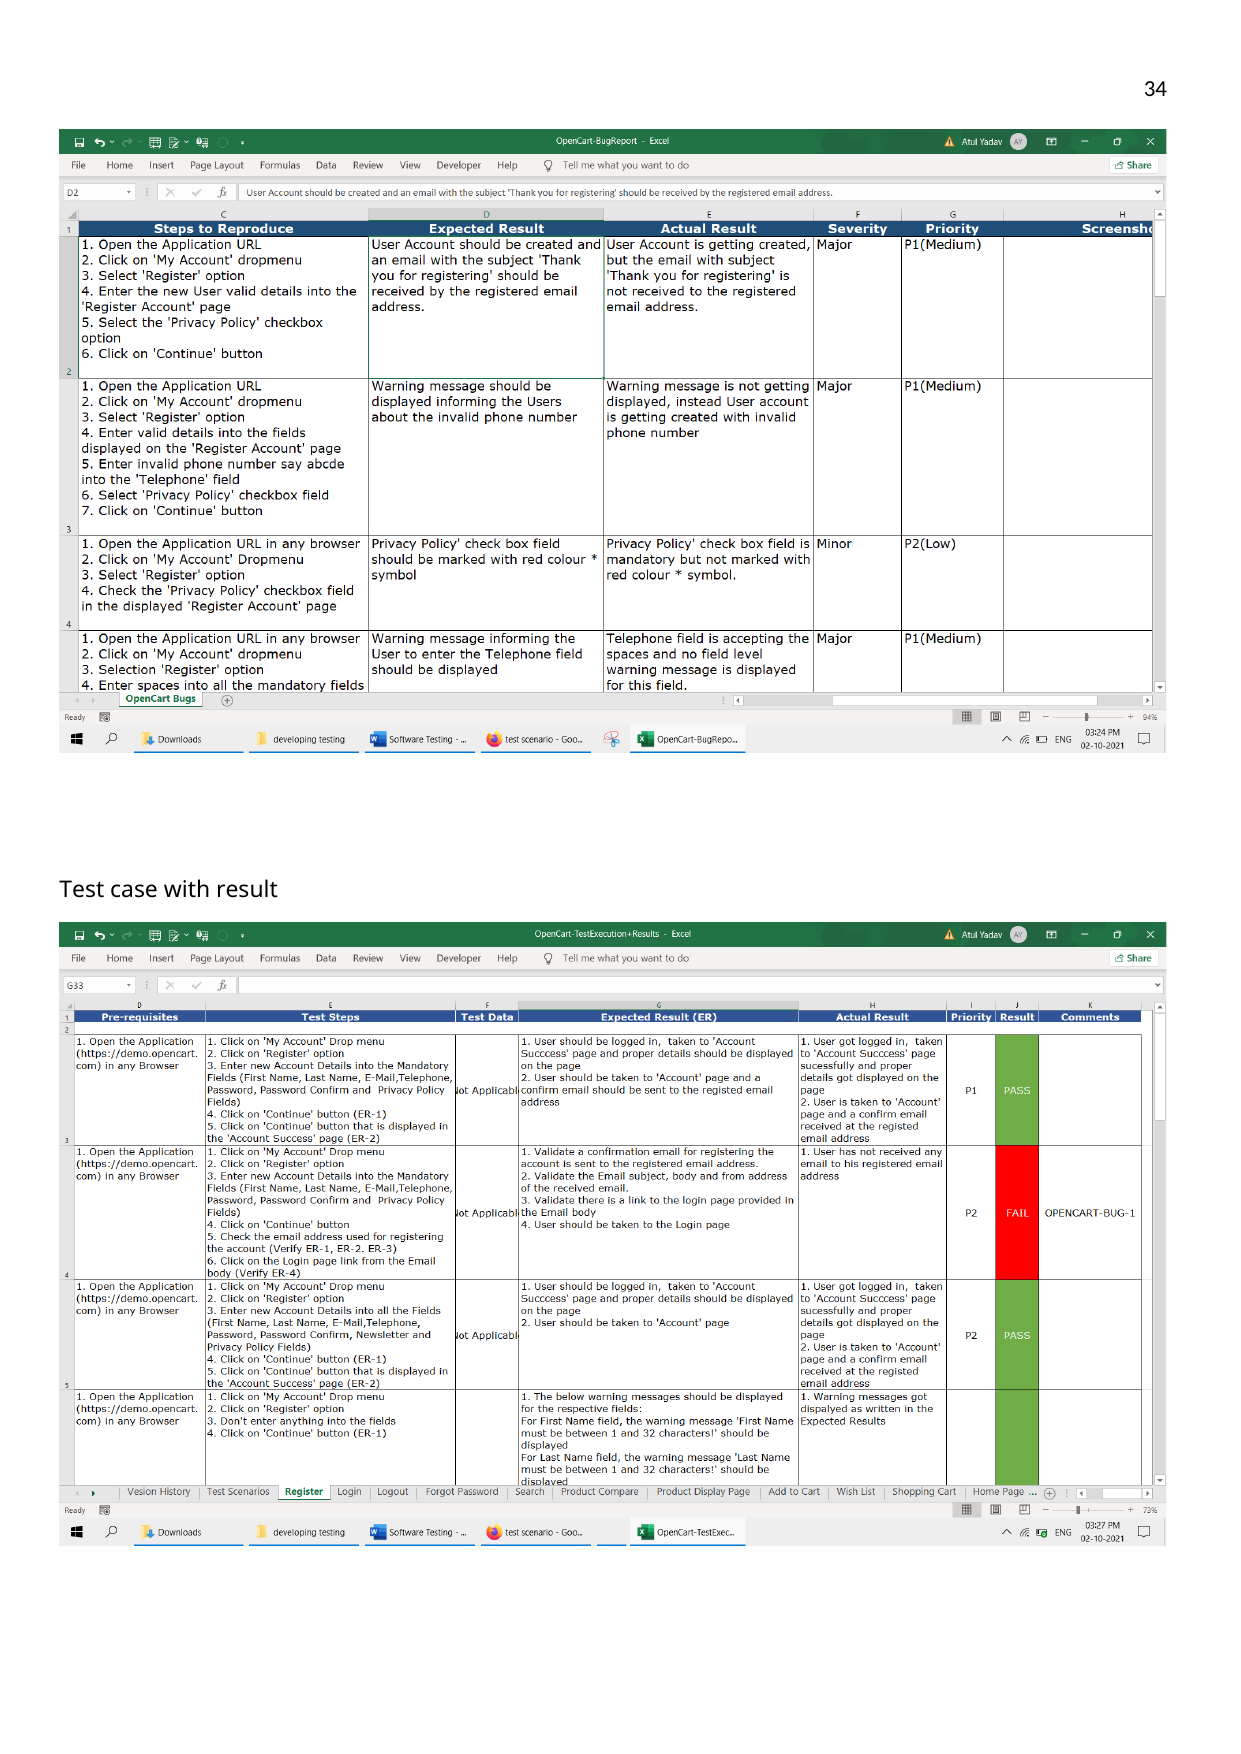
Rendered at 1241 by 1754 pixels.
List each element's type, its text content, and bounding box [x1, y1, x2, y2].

picture [59, 922, 1167, 1546]
picture [59, 129, 1167, 753]
text Test case with result [59, 872, 1167, 904]
